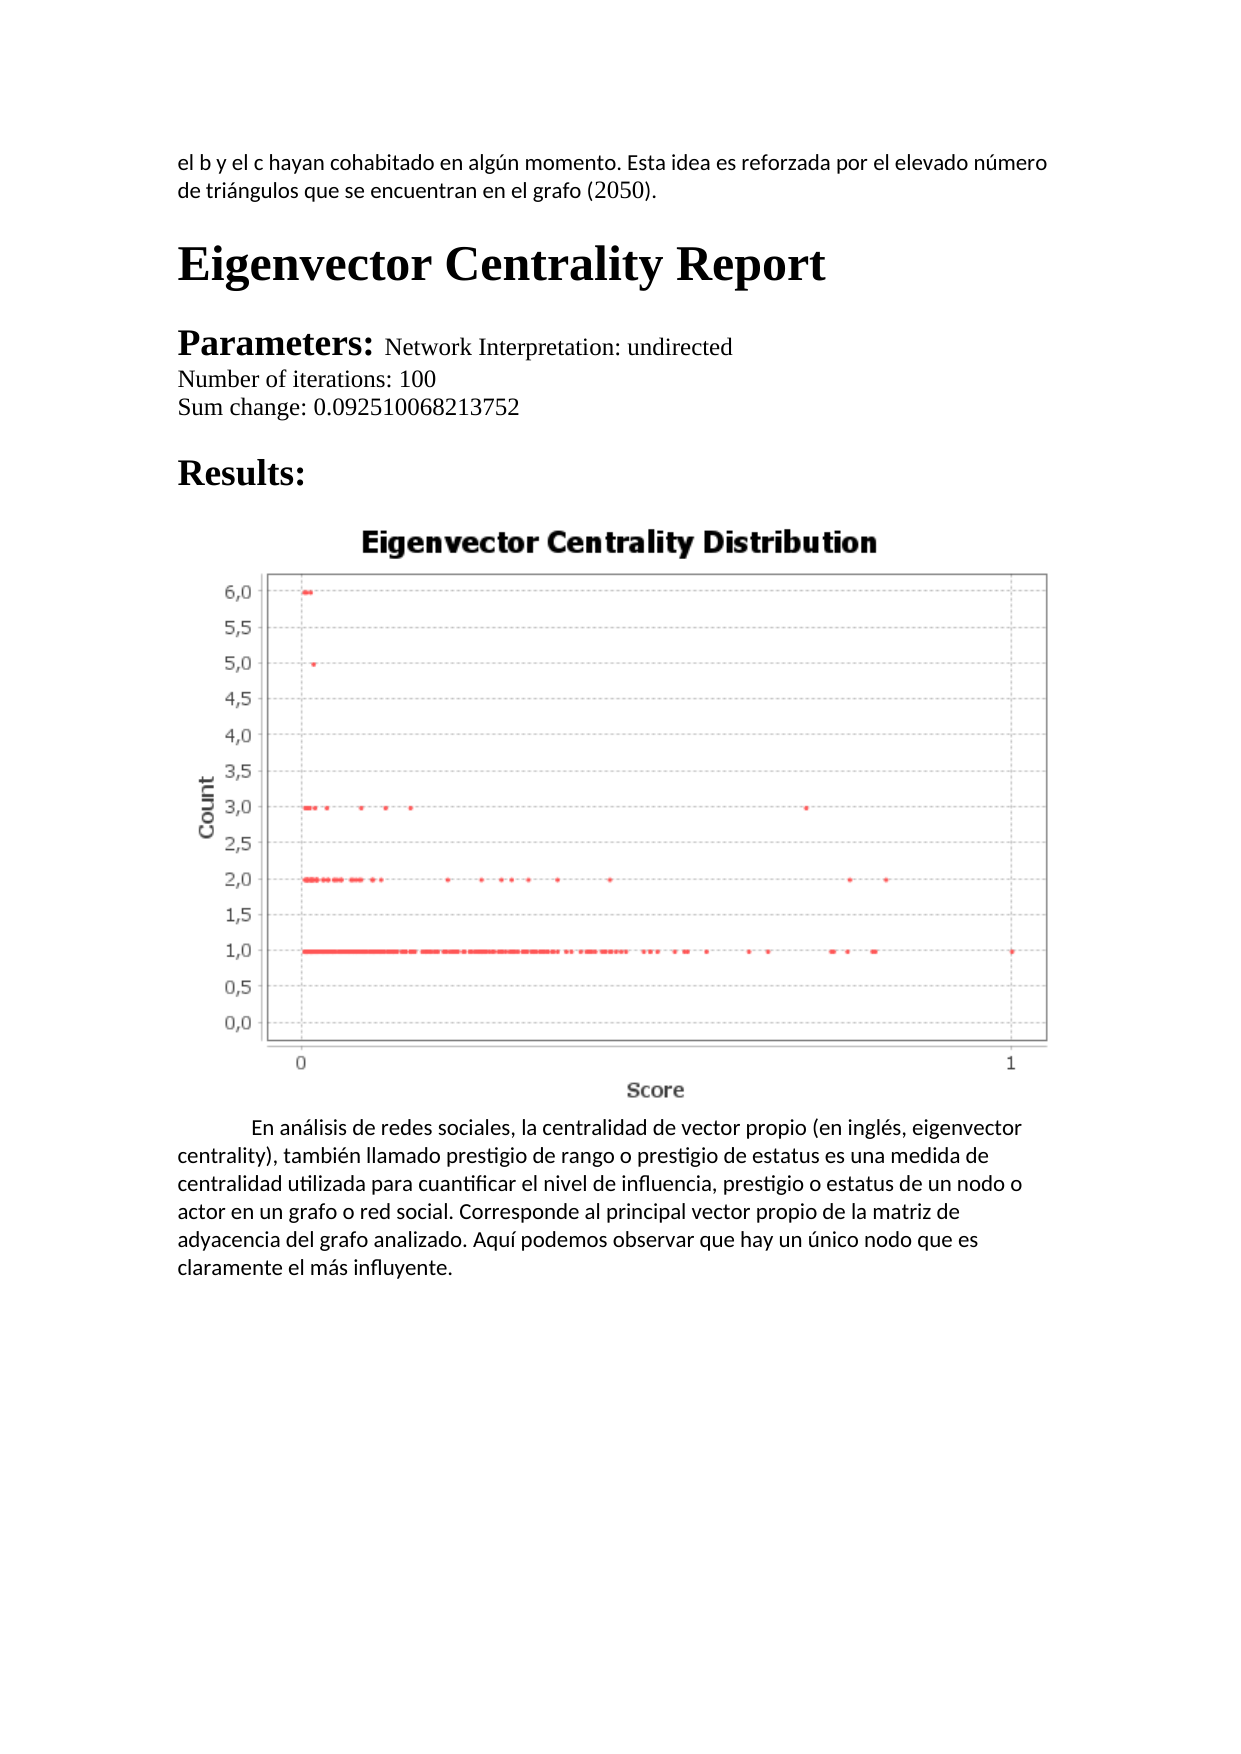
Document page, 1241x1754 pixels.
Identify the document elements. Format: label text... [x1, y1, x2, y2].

picture [177, 522, 1063, 1114]
text Parameters: Network Interpretation: undirected Number of iterations: 100 Sum change: 0.092510068213752 [177, 321, 1063, 421]
text Eigenvector Centrality Report [177, 234, 1063, 291]
text Results: [177, 450, 1063, 493]
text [177, 148, 1063, 205]
text En análisis de redes sociales, la centralidad de vector propio (en inglés, eigenvector centrality), también llamado prestigio de rango o prestigio de estatus es una medida de centralidad utilizada para cuantificar el nivel de influencia, prestigio o estatus de un nodo o actor en un grafo o red social. Corresponde al principal vector propio de la matriz de adyacencia del grafo analizado. Aquí podemos observar que hay un único nodo que es claramente el más influyente. [177, 1114, 1063, 1281]
